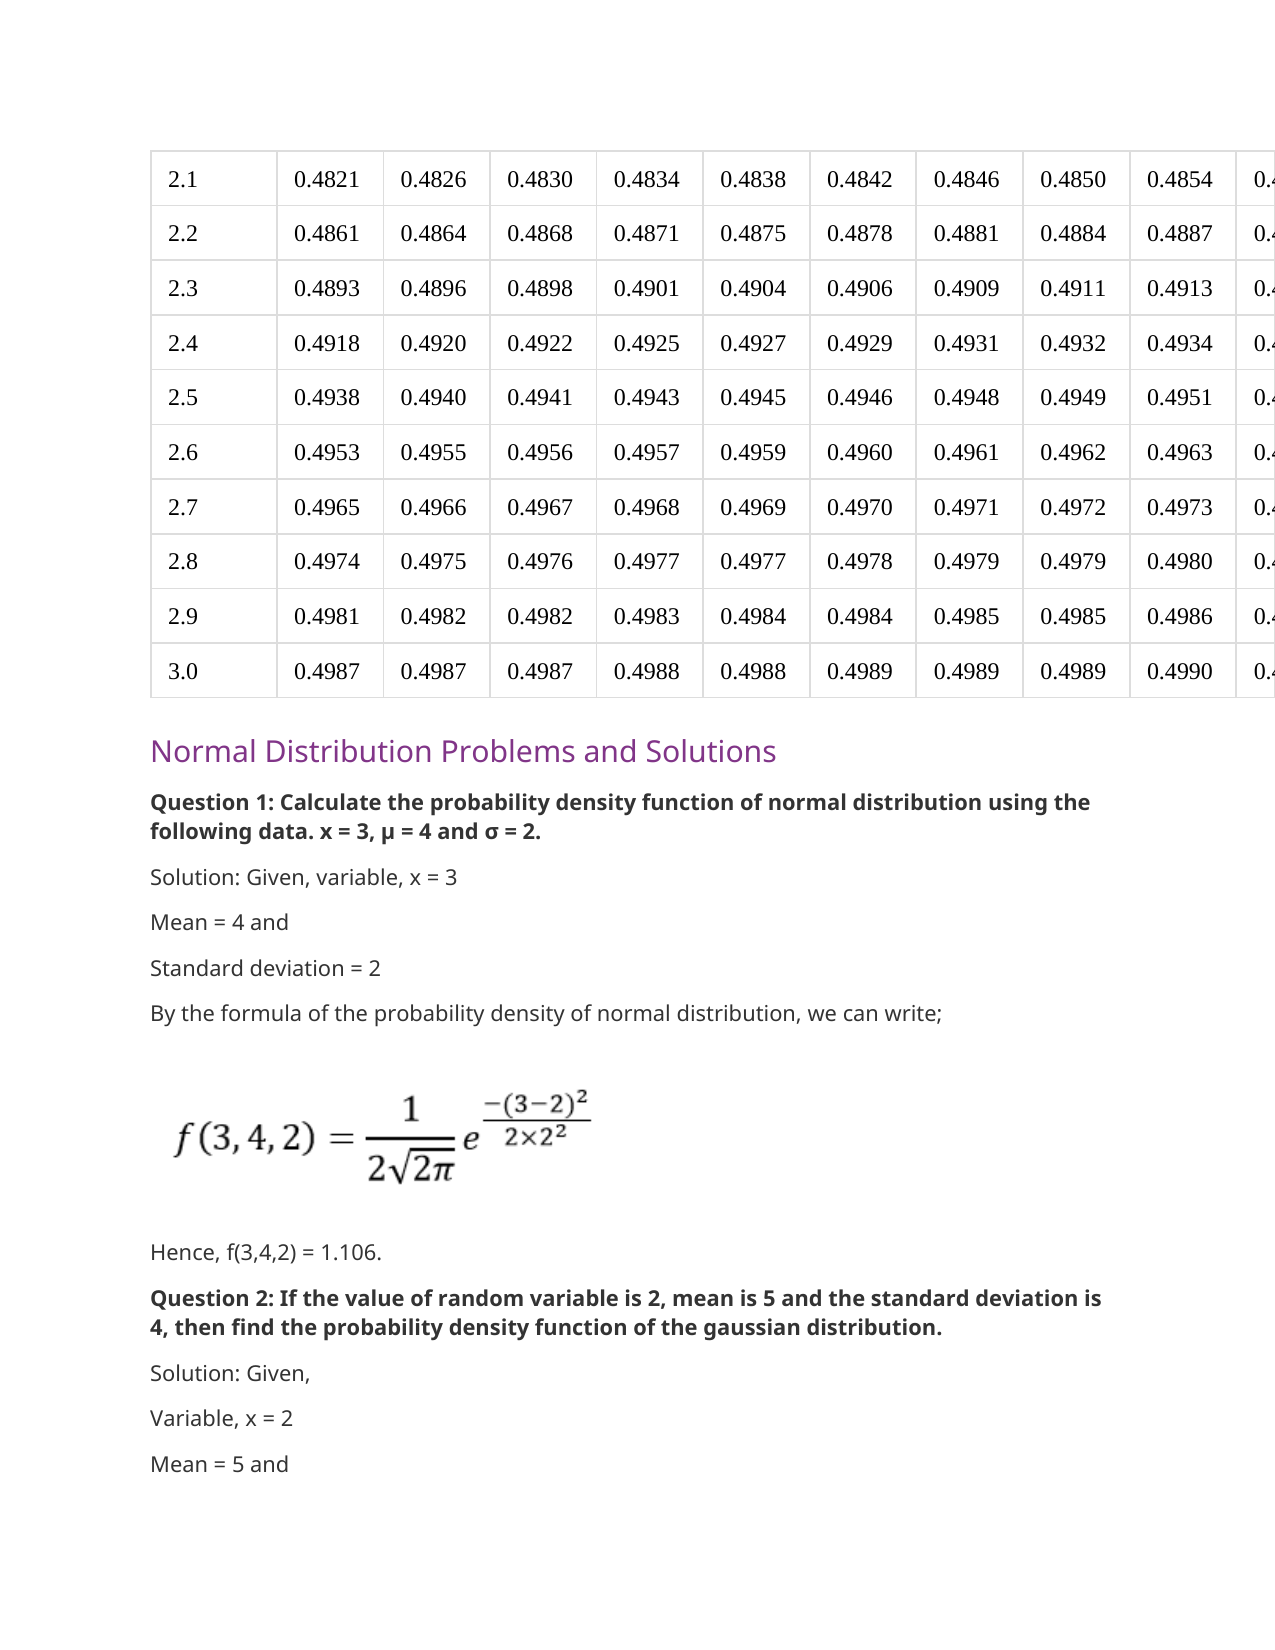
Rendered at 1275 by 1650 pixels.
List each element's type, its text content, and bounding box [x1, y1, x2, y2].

table_cell 0.4949 [1024, 370, 1129, 423]
table_cell 0.4982 [384, 589, 489, 642]
table_cell 0.4977 [597, 535, 702, 587]
table_cell 2.8 [152, 535, 276, 587]
table_cell 0.4887 [1131, 206, 1235, 259]
table_cell 0.4960 [811, 425, 915, 478]
table_cell 0.4952 [1237, 370, 1274, 423]
table_cell 0.4986 [1237, 589, 1274, 642]
table_cell 0.4946 [811, 370, 915, 423]
table_cell 2.3 [152, 261, 276, 314]
table_cell 0.4871 [597, 206, 702, 259]
table_cell 0.4951 [1131, 370, 1235, 423]
table_cell 0.4850 [1024, 152, 1129, 205]
table_cell 0.4878 [811, 206, 915, 259]
table_cell 0.4974 [1237, 480, 1274, 533]
table_cell 0.4985 [917, 589, 1022, 642]
text Normal Distribution Problems and Solutions [150, 730, 1125, 771]
table_cell 0.4961 [917, 425, 1022, 478]
table_cell 0.4846 [917, 152, 1022, 205]
text Solution: Given, [150, 1358, 1125, 1387]
table_cell 0.4956 [491, 425, 596, 478]
table_cell 0.4966 [384, 480, 489, 533]
table_cell 0.4842 [811, 152, 915, 205]
text Mean = 5 and [150, 1448, 1125, 1478]
table_cell 0.4977 [704, 535, 809, 587]
table_cell 0.4988 [704, 644, 809, 697]
table_cell 0.4982 [491, 589, 596, 642]
table_cell 2.7 [152, 480, 276, 533]
table_cell 0.4868 [491, 206, 596, 259]
table_cell 0.4826 [384, 152, 489, 205]
table_cell 0.4955 [384, 425, 489, 478]
table_cell 0.4988 [597, 644, 702, 697]
table_cell 0.4932 [1024, 316, 1129, 369]
picture [150, 1043, 607, 1222]
text Solution: Given, variable, x = 3 [150, 862, 1125, 891]
table_cell 0.4959 [704, 425, 809, 478]
table_cell 0.4989 [1024, 644, 1129, 697]
table_cell 0.4980 [1131, 535, 1235, 587]
table_cell 0.4943 [597, 370, 702, 423]
table_cell 0.4984 [704, 589, 809, 642]
table_cell 0.4925 [597, 316, 702, 369]
table_cell 0.4938 [278, 370, 383, 423]
table_cell 0.4964 [1237, 425, 1274, 478]
table_cell 0.4922 [491, 316, 596, 369]
table_cell 0.4989 [811, 644, 915, 697]
table_cell 0.4986 [1131, 589, 1235, 642]
table_cell 0.4974 [278, 535, 383, 587]
table_cell 0.4945 [704, 370, 809, 423]
table_cell 0.4821 [278, 152, 383, 205]
table_cell 0.4962 [1024, 425, 1129, 478]
table_cell 0.4953 [278, 425, 383, 478]
table_cell 0.4920 [384, 316, 489, 369]
table_cell 0.4864 [384, 206, 489, 259]
table_cell 0.4896 [384, 261, 489, 314]
table_cell 0.4898 [491, 261, 596, 314]
table_cell 0.4975 [384, 535, 489, 587]
table_cell 0.4861 [278, 206, 383, 259]
table_cell 0.4834 [597, 152, 702, 205]
table_cell 0.4989 [917, 644, 1022, 697]
text Standard deviation = 2 [150, 952, 1125, 982]
text Variable, x = 2 [150, 1403, 1125, 1433]
table_cell 0.4981 [278, 589, 383, 642]
table_cell 0.4985 [1024, 589, 1129, 642]
table_cell 0.4973 [1131, 480, 1235, 533]
table_cell 0.4963 [1131, 425, 1235, 478]
table_cell 0.4913 [1131, 261, 1235, 314]
table_cell 0.4830 [491, 152, 596, 205]
table_cell 2.4 [152, 316, 276, 369]
table_cell 0.4981 [1237, 535, 1274, 587]
table_cell 0.4911 [1024, 261, 1129, 314]
table_cell 0.4909 [917, 261, 1022, 314]
table_cell 0.4967 [491, 480, 596, 533]
table_cell 0.4906 [811, 261, 915, 314]
table_cell 0.4968 [597, 480, 702, 533]
table_cell 0.4940 [384, 370, 489, 423]
text By the formula of the probability density of normal distribution, we can write; [150, 998, 1125, 1028]
text Hence, f(3,4,2) = 1.106. [150, 1237, 1125, 1267]
table_cell 0.4854 [1131, 152, 1235, 205]
table_cell 0.4929 [811, 316, 915, 369]
table_cell 0.4941 [491, 370, 596, 423]
text Mean = 4 and [150, 907, 1125, 937]
table_cell 0.4934 [1131, 316, 1235, 369]
table_cell 0.4884 [1024, 206, 1129, 259]
table_cell 0.4990 [1131, 644, 1235, 697]
table_cell 0.4987 [384, 644, 489, 697]
table_cell 0.4918 [278, 316, 383, 369]
table_cell 0.4948 [917, 370, 1022, 423]
table_cell 0.4970 [811, 480, 915, 533]
table_cell 0.4984 [811, 589, 915, 642]
table_cell 0.4857 [1237, 152, 1274, 205]
table_cell 0.4901 [597, 261, 702, 314]
table_cell 2.5 [152, 370, 276, 423]
table_cell 2.2 [152, 206, 276, 259]
table_cell 0.4983 [597, 589, 702, 642]
table_cell 3.0 [152, 644, 276, 697]
text Question 2: If the value of random variable is 2, mean is 5 and the standard deviation is 4, then find the probability density function of the gaussian distribution. [150, 1282, 1125, 1342]
table_cell 0.4965 [278, 480, 383, 533]
table_cell 2.1 [152, 152, 276, 205]
table_cell 0.4990 [1237, 644, 1274, 697]
table_cell 0.4957 [597, 425, 702, 478]
table_cell 0.4890 [1237, 206, 1274, 259]
table_cell 2.9 [152, 589, 276, 642]
table_cell 0.4972 [1024, 480, 1129, 533]
table_cell 0.4916 [1237, 261, 1274, 314]
table_cell 0.4976 [491, 535, 596, 587]
table_cell 0.4875 [704, 206, 809, 259]
table_cell 0.4881 [917, 206, 1022, 259]
table_cell 0.4979 [917, 535, 1022, 587]
table_cell 0.4927 [704, 316, 809, 369]
table_cell 0.4987 [278, 644, 383, 697]
table_cell 0.4971 [917, 480, 1022, 533]
table_cell 0.4979 [1024, 535, 1129, 587]
table_cell 0.4978 [811, 535, 915, 587]
text Question 1: Calculate the probability density function of normal distribution using the following data. x = 3, μ = 4 and σ = 2. [150, 786, 1125, 846]
table_cell 0.4838 [704, 152, 809, 205]
table_cell 0.4936 [1237, 316, 1274, 369]
table_cell 0.4893 [278, 261, 383, 314]
table_cell 2.6 [152, 425, 276, 478]
table_cell 0.4987 [491, 644, 596, 697]
table_cell 0.4904 [704, 261, 809, 314]
table_cell 0.4931 [917, 316, 1022, 369]
table_cell 0.4969 [704, 480, 809, 533]
